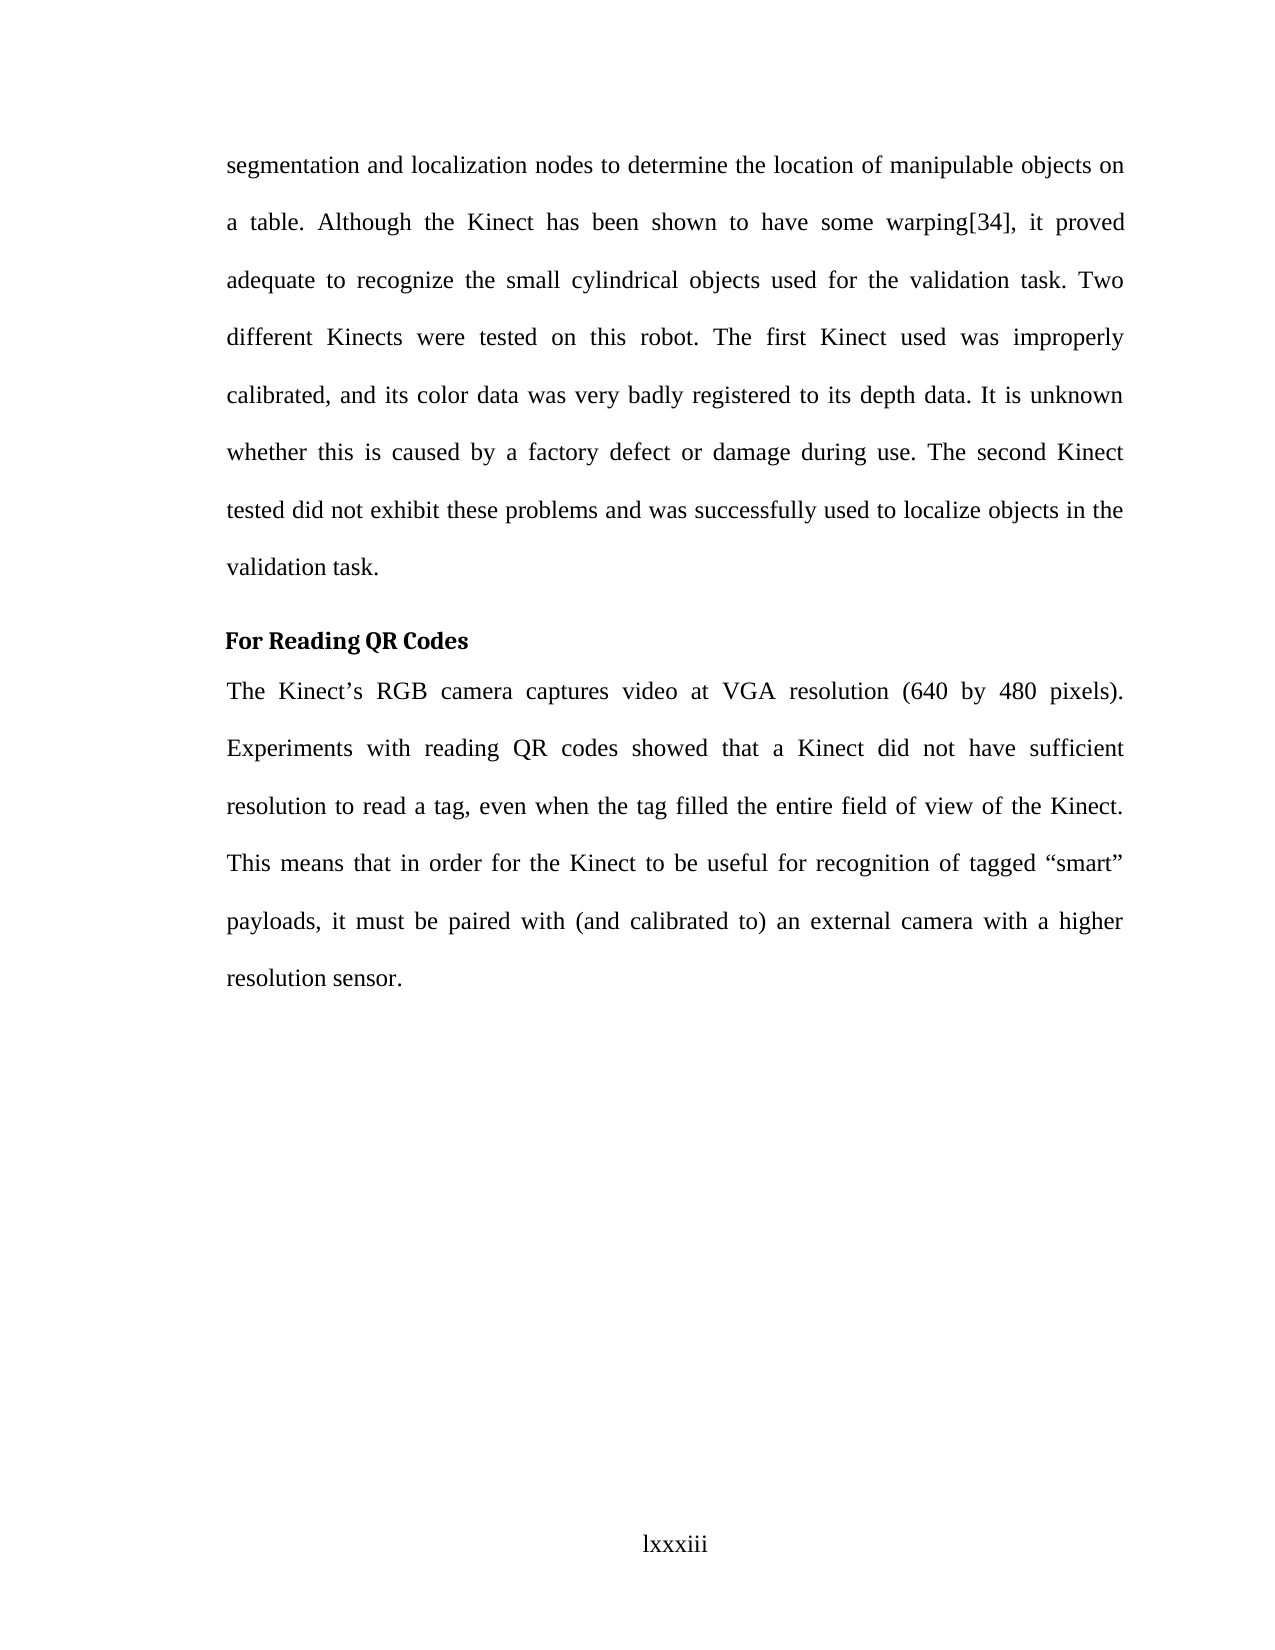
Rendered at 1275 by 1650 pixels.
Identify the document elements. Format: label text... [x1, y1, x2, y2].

text The Kinect’s RGB camera captures video at VGA resolution (640 by 480 pixels). Experiments with reading QR codes showed that a Kinect did not have sufficient resolution to read a tag, even when the tag filled the entire field of view of the Kinect. This means that in order for the Kinect to be useful for recognition of tagged “smart” payloads, it must be paired with (and calibrated to) an external camera with a higher resolution sensor. [226, 676, 1125, 992]
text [226, 150, 1125, 581]
subtitle For Reading QR Codes [225, 627, 1125, 655]
